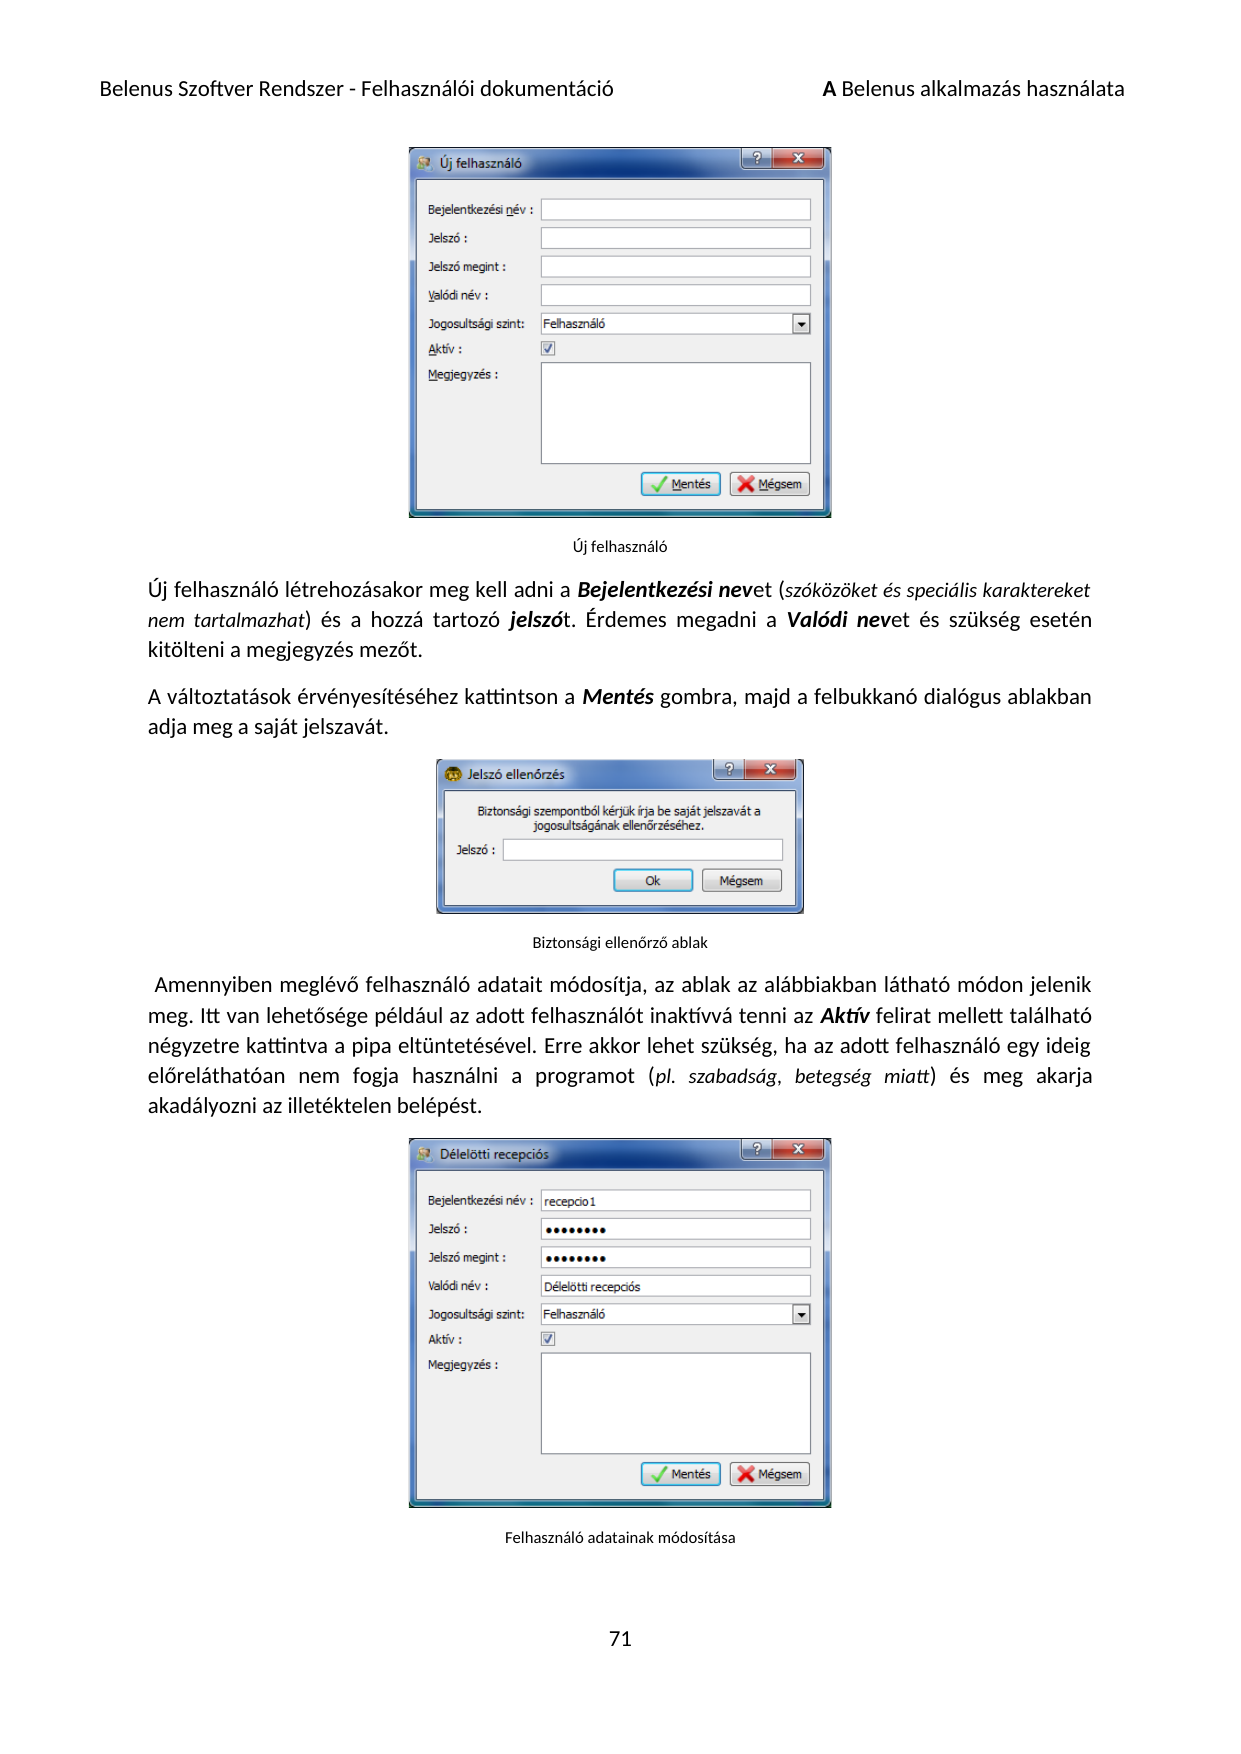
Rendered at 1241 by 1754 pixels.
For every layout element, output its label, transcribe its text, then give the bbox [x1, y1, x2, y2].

picture [408, 1138, 832, 1508]
text A változtatások érvényesítéséhez kattintson a Mentés gombra, majd a felbukkanó dialógus ablakban adja meg a saját jelszavát. [148, 682, 1093, 740]
text Biztonsági ellenőrző ablak [148, 932, 1093, 952]
text Felhasználó adatainak módosítása [148, 1527, 1093, 1547]
picture [436, 759, 804, 914]
picture [408, 147, 832, 518]
text Amennyiben meglévő felhasználó adatait módosítja, az ablak az alábbiakban látható módon jelenik meg. Itt van lehetősége például az adott felhasználót inaktívvá tenni az Aktív felirat mellett található négyzetre kattintva a pipa eltüntetésével. Erre akkor lehet szükség, ha az adott felhasználó egy ideig előreláthatóan nem fogja használni a programot (pl. szabadság, betegség miatt) és meg akarja akadályozni az illetéktelen belépést. [148, 971, 1093, 1119]
text Új felhasználó [148, 536, 1093, 556]
text Új felhasználó létrehozásakor meg kell adni a Bejelentkezési nevet (szóközöket és speciális karaktereket nem tartalmazhat) és a hozzá tartozó jelszót. Érdemes megadni a Valódi nevet és szükség esetén kitölteni a megjegyzés mezőt. [148, 575, 1093, 663]
